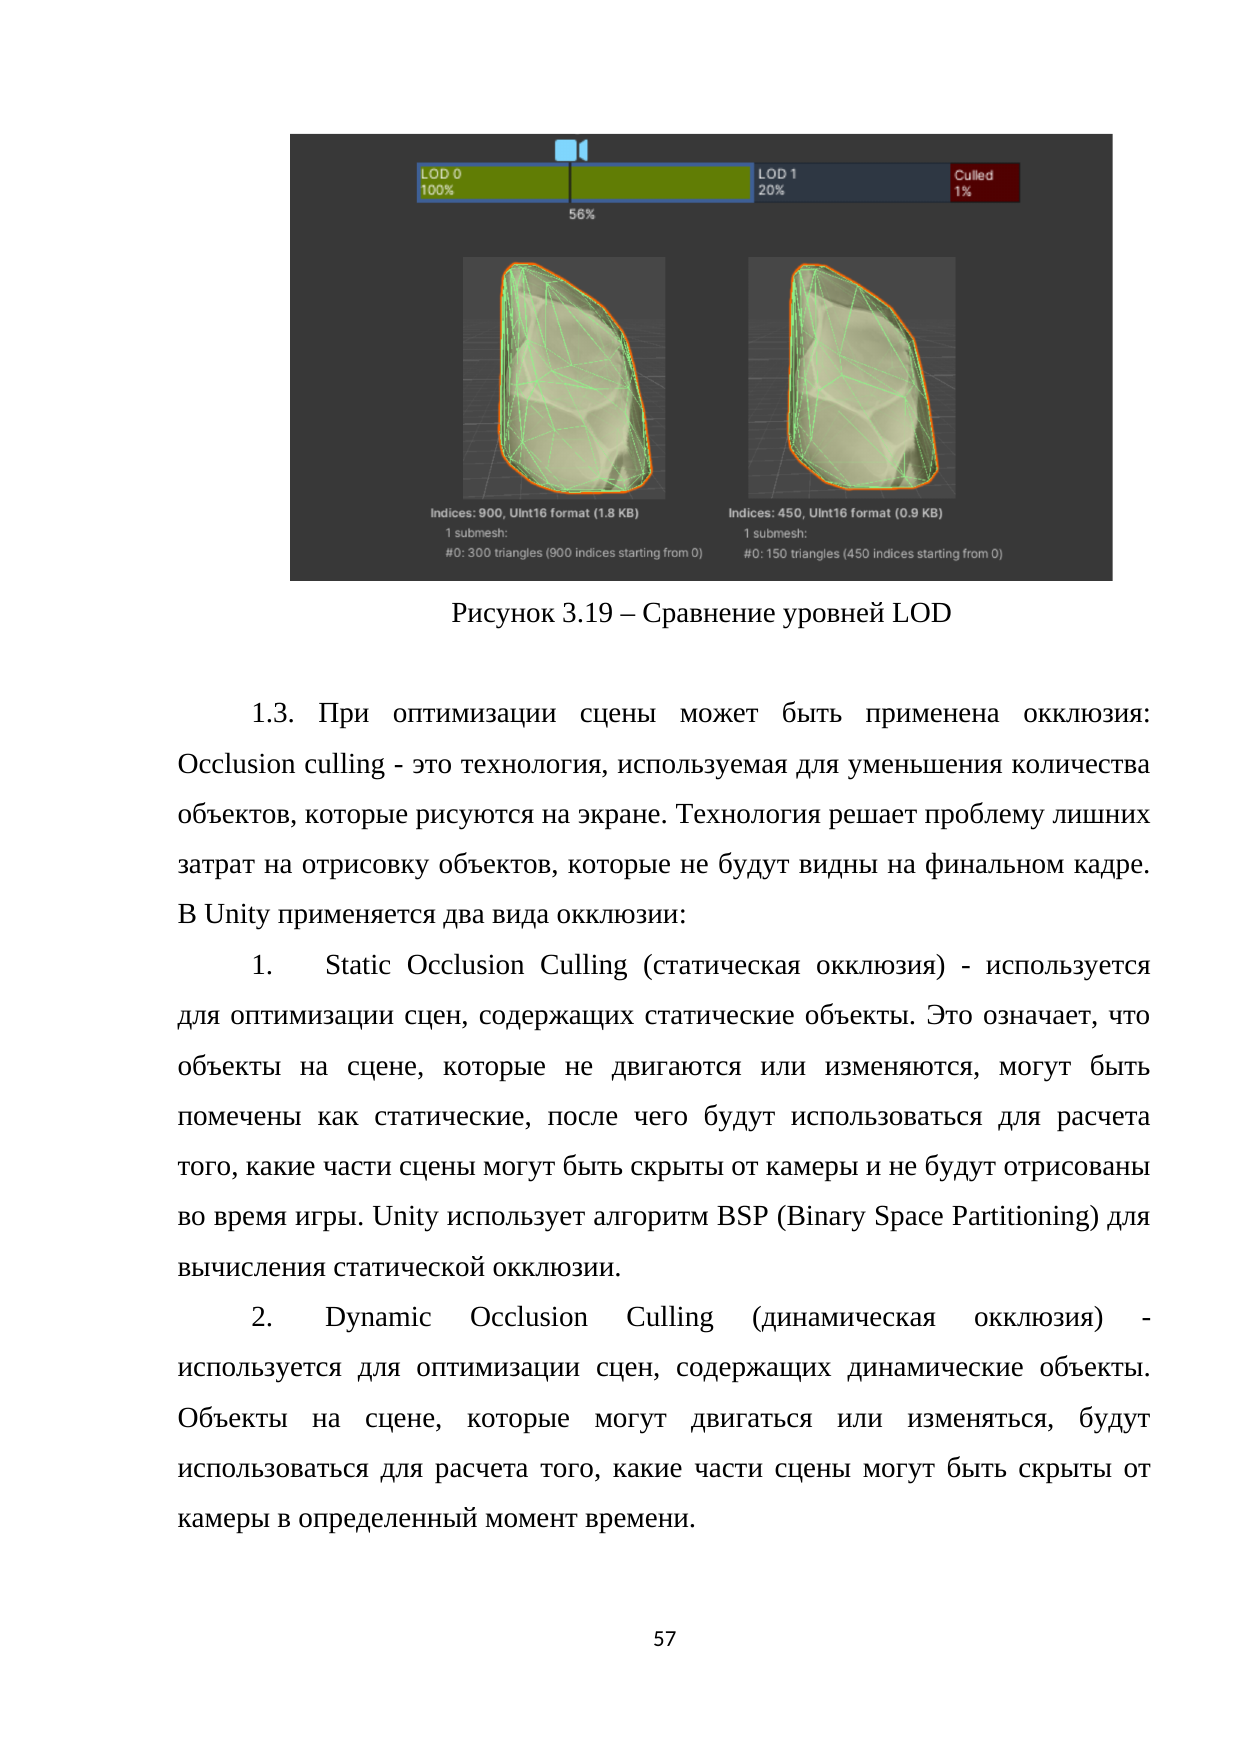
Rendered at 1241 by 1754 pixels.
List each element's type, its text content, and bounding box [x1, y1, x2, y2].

text 1.3. При оптимизации сцены может быть применена окклюзия: Occlusion culling - это технология, используемая для уменьшения количества объектов, которые рисуются на экране. Технология решает проблему лишних затрат на отрисовку объектов, которые не будут видны на финальном кадре. В Unity применяется два вида окклюзии: [177, 695, 1152, 930]
list Dynamic Occlusion Culling (динамическая окклюзия) - используется для оптимизации сцен, содержащих динамические объекты. Объекты на сцене, которые могут двигаться или изменяться, будут использоваться для расчета того, какие части сцены могут быть скрыты от камеры в определенный момент времени. [177, 1299, 1152, 1534]
text Рисунок 3.19 – Сравнение уровней LOD [177, 595, 1152, 628]
list Static Occlusion Culling (статическая окклюзия) - используется для оптимизации сцен, содержащих статические объекты. Это означает, что объекты на сцене, которые не двигаются или изменяются, могут быть помечены как статические, после чего будут использоваться для расчета того, какие части сцены могут быть скрыты от камеры и не будут отрисованы во время игры. Unity использует алгоритм BSP (Binary Space Partitioning) для вычисления статической окклюзии. [177, 947, 1152, 1282]
picture [290, 118, 1113, 581]
